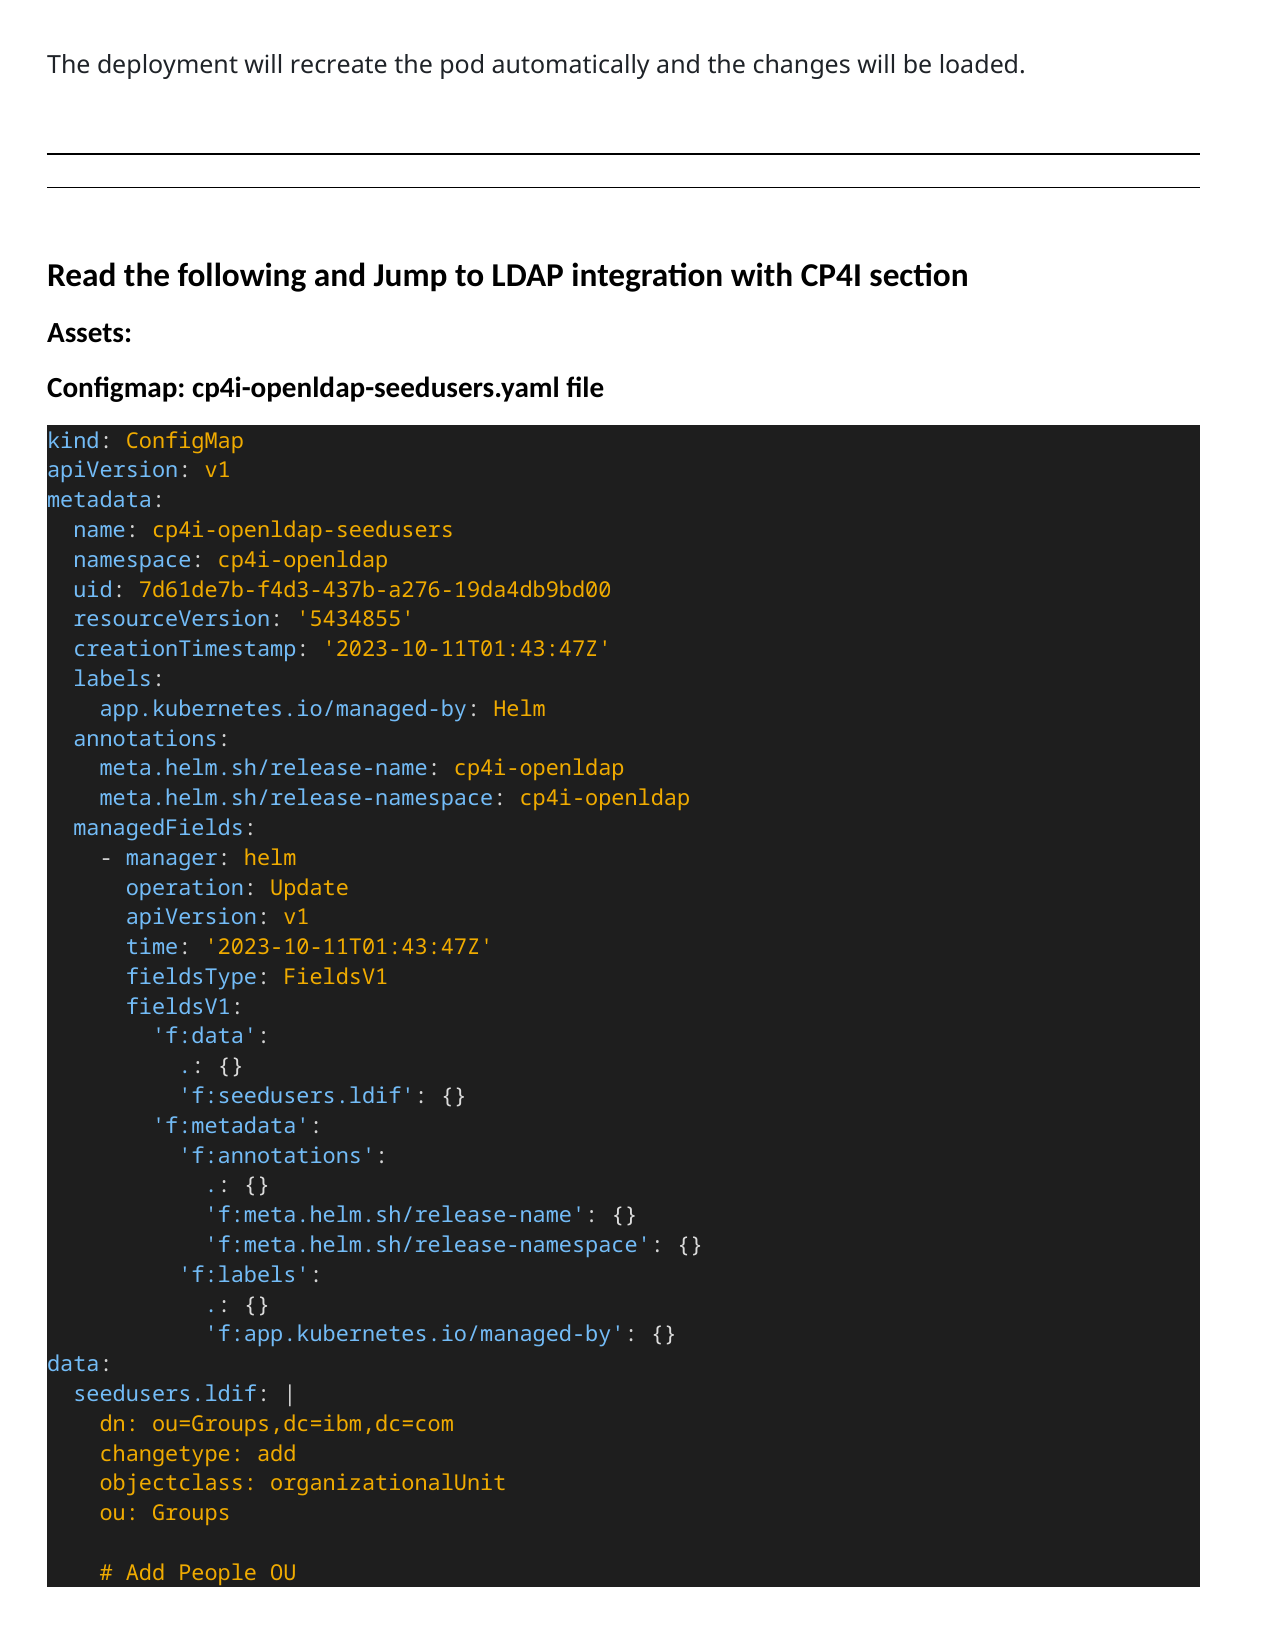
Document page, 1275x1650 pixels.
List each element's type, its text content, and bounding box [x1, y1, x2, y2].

text labels: [47, 663, 1200, 693]
text 'f:labels': [47, 1259, 1200, 1289]
text app.kubernetes.io/managed-by: Helm [47, 693, 1200, 723]
text annotations: [47, 723, 1200, 752]
text kind: ConfigMap [47, 425, 1200, 454]
text apiVersion: v1 [47, 454, 1200, 484]
text The deployment will recreate the pod automatically and the changes will be loaded. [47, 47, 1200, 81]
text managedFields: [47, 812, 1200, 842]
text uid: 7d61de7b-f4d3-437b-a276-19da4db9bd00 [47, 574, 1200, 603]
text fieldsV1: [47, 991, 1200, 1021]
text .: {} [47, 1050, 1200, 1080]
text Assets: [47, 314, 1200, 350]
text 'f:data': [47, 1021, 1200, 1050]
text meta.helm.sh/release-name: cp4i-openldap [47, 752, 1200, 782]
text 'f:app.kubernetes.io/managed-by': {} [47, 1318, 1200, 1348]
text 'f:metadata': [47, 1110, 1200, 1140]
text 'f:meta.helm.sh/release-name': {} [47, 1199, 1200, 1229]
text .: {} [47, 1169, 1200, 1199]
text Read the following and Jump to LDAP integration with CP4I section [47, 254, 1200, 294]
text .: {} [47, 1289, 1200, 1318]
text 'f:seedusers.ldif': {} [47, 1080, 1200, 1110]
text resourceVersion: '5434855' [47, 603, 1200, 633]
text Configmap: cp4i-openldap-seedusers.yaml file [47, 369, 1200, 405]
text 'f:meta.helm.sh/release-namespace': {} [47, 1229, 1200, 1259]
text apiVersion: v1 [47, 901, 1200, 931]
text objectclass: organizationalUnit [47, 1467, 1200, 1497]
text meta.helm.sh/release-namespace: cp4i-openldap [47, 782, 1200, 812]
text operation: Update [47, 872, 1200, 901]
text namespace: cp4i-openldap [47, 544, 1200, 574]
text data: [47, 1348, 1200, 1378]
text ou: Groups [47, 1497, 1200, 1527]
text metadata: [47, 484, 1200, 514]
text time: '2023-10-11T01:43:47Z' [47, 931, 1200, 961]
text changetype: add [47, 1438, 1200, 1467]
text fieldsType: FieldsV1 [47, 961, 1200, 991]
text creationTimestamp: '2023-10-11T01:43:47Z' [47, 633, 1200, 663]
text dn: ou=Groups,dc=ibm,dc=com [47, 1408, 1200, 1438]
text name: cp4i-openldap-seedusers [47, 514, 1200, 544]
text - manager: helm [47, 842, 1200, 872]
text # Add People OU [47, 1557, 1200, 1587]
text 'f:annotations': [47, 1140, 1200, 1169]
text seedusers.ldif: | [47, 1378, 1200, 1408]
